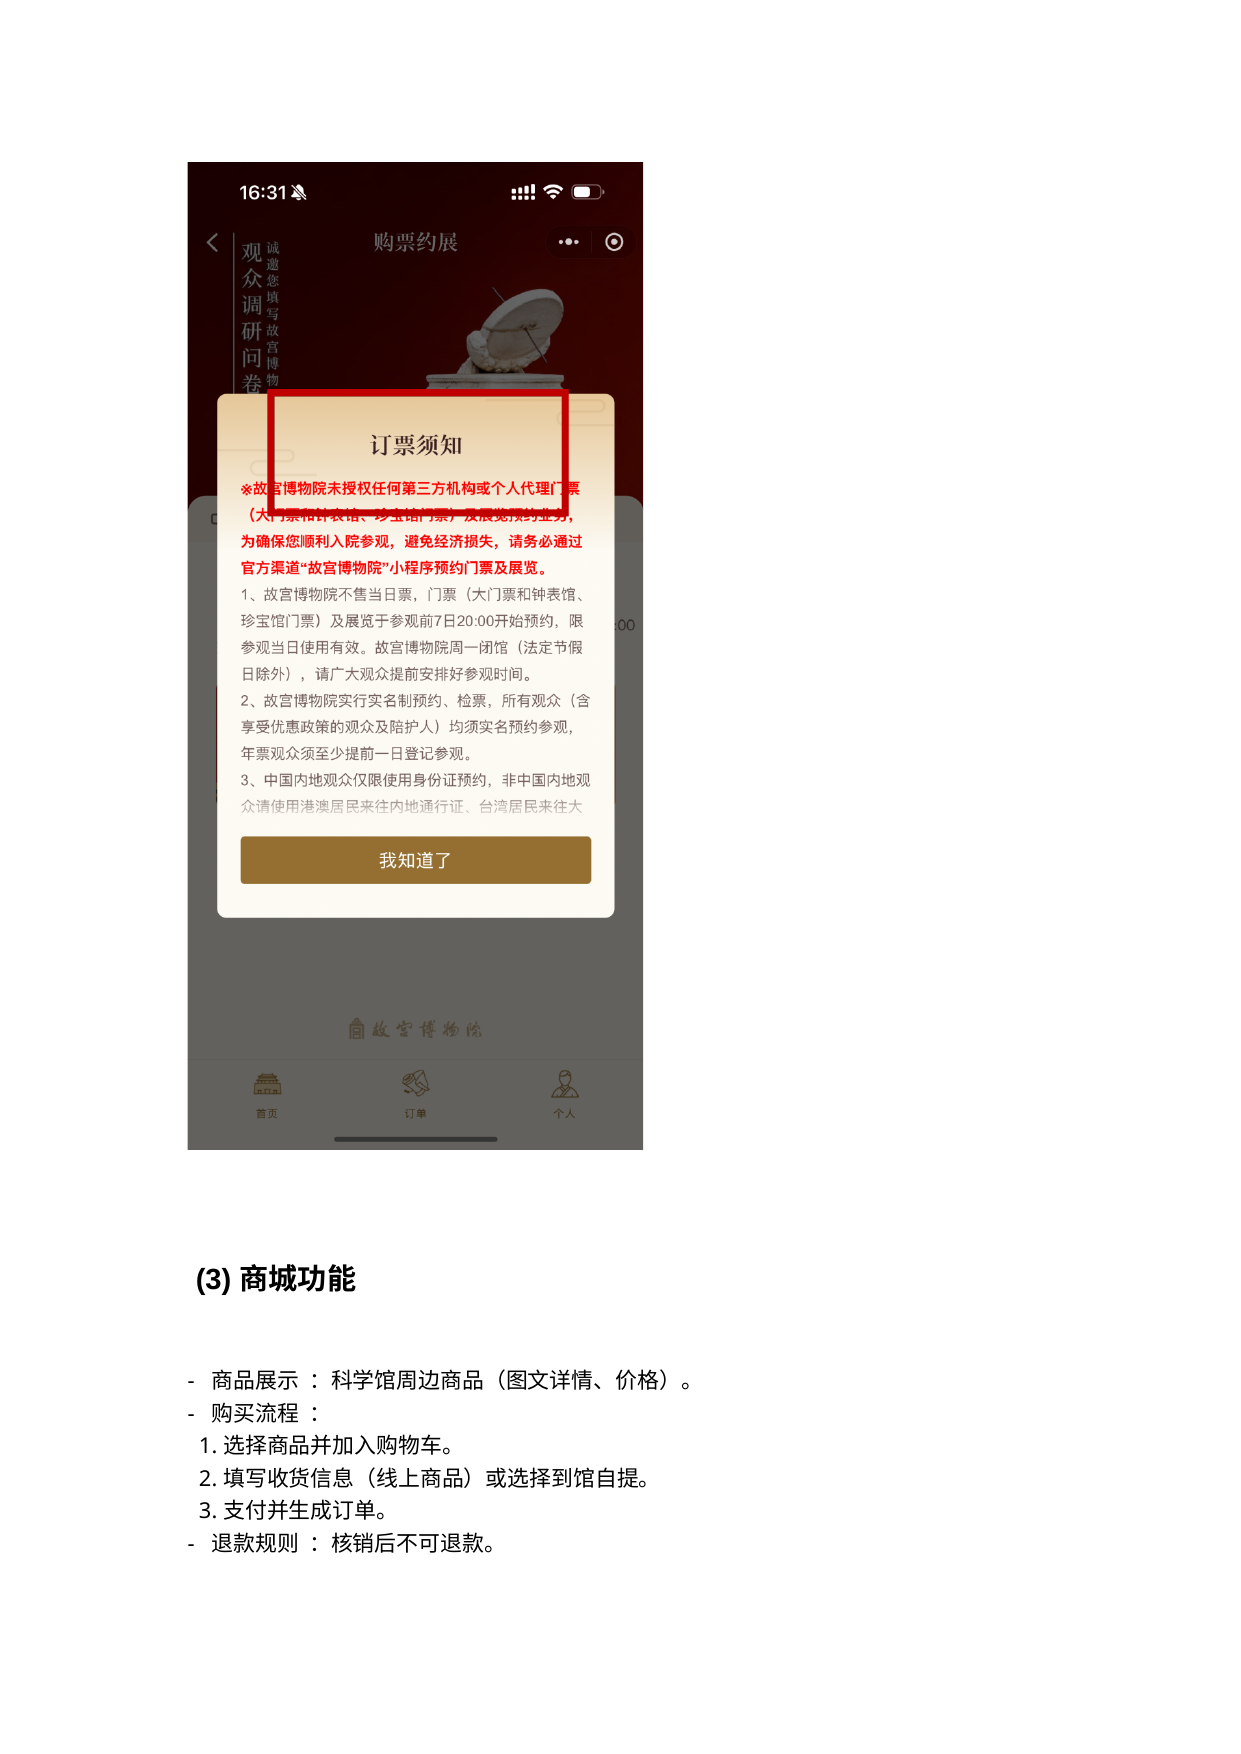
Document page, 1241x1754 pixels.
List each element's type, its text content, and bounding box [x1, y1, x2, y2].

text 3. 支付并生成订单。 [187, 1493, 1053, 1525]
text - 购买流程 ： [187, 1395, 1053, 1428]
picture [187, 162, 644, 1150]
text 2. 填写收货信息（线上商品）或选择到馆自提。 [187, 1460, 1053, 1493]
subtitle (3) 商城功能 [187, 1244, 1053, 1309]
text - 商品展示 ：科学馆周边商品（图文详情、价格）。 [187, 1363, 1053, 1395]
text - 退款规则 ：核销后不可退款。 [187, 1525, 1053, 1558]
text 1. 选择商品并加入购物车。 [187, 1428, 1053, 1460]
